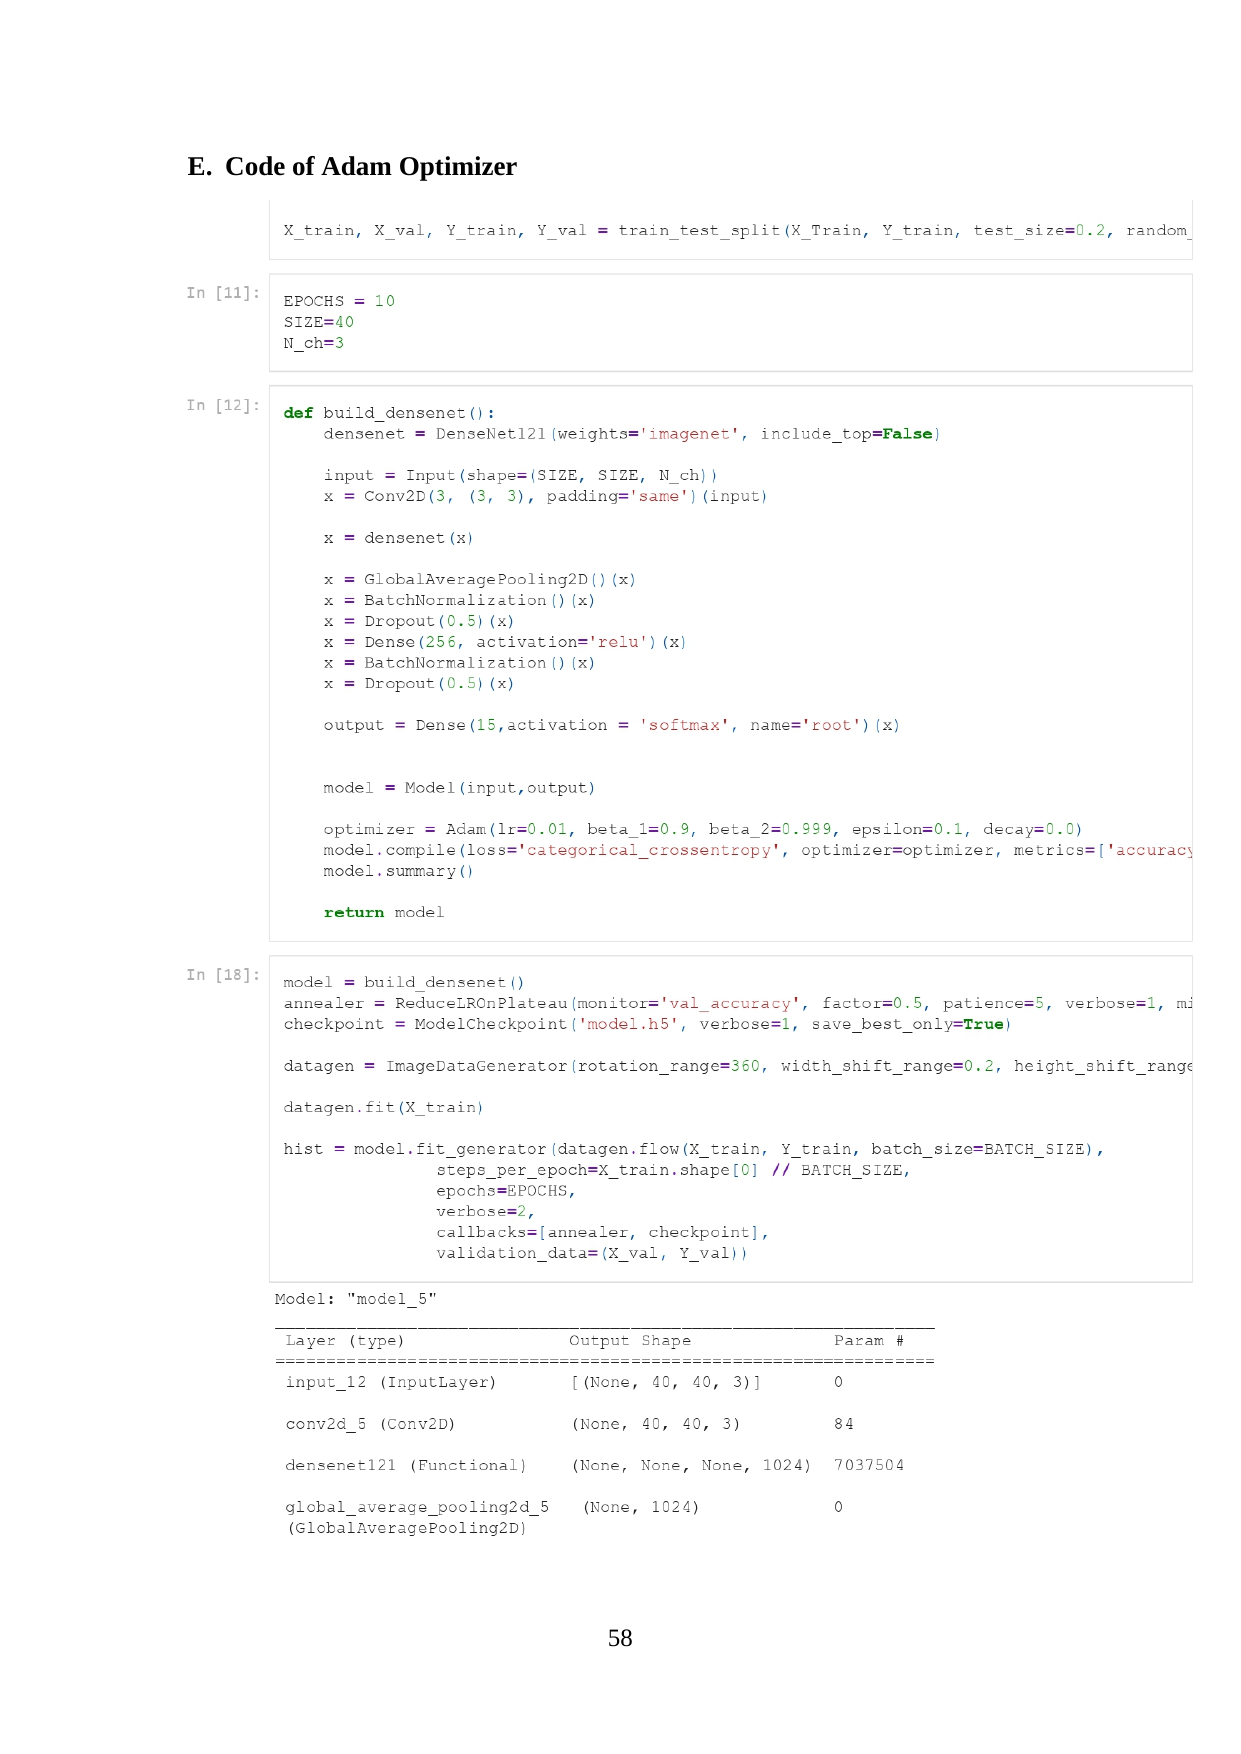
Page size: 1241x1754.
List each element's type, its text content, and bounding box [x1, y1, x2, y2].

subtitle Code of Adam Optimizer [187, 150, 1090, 181]
picture [150, 200, 1212, 1574]
